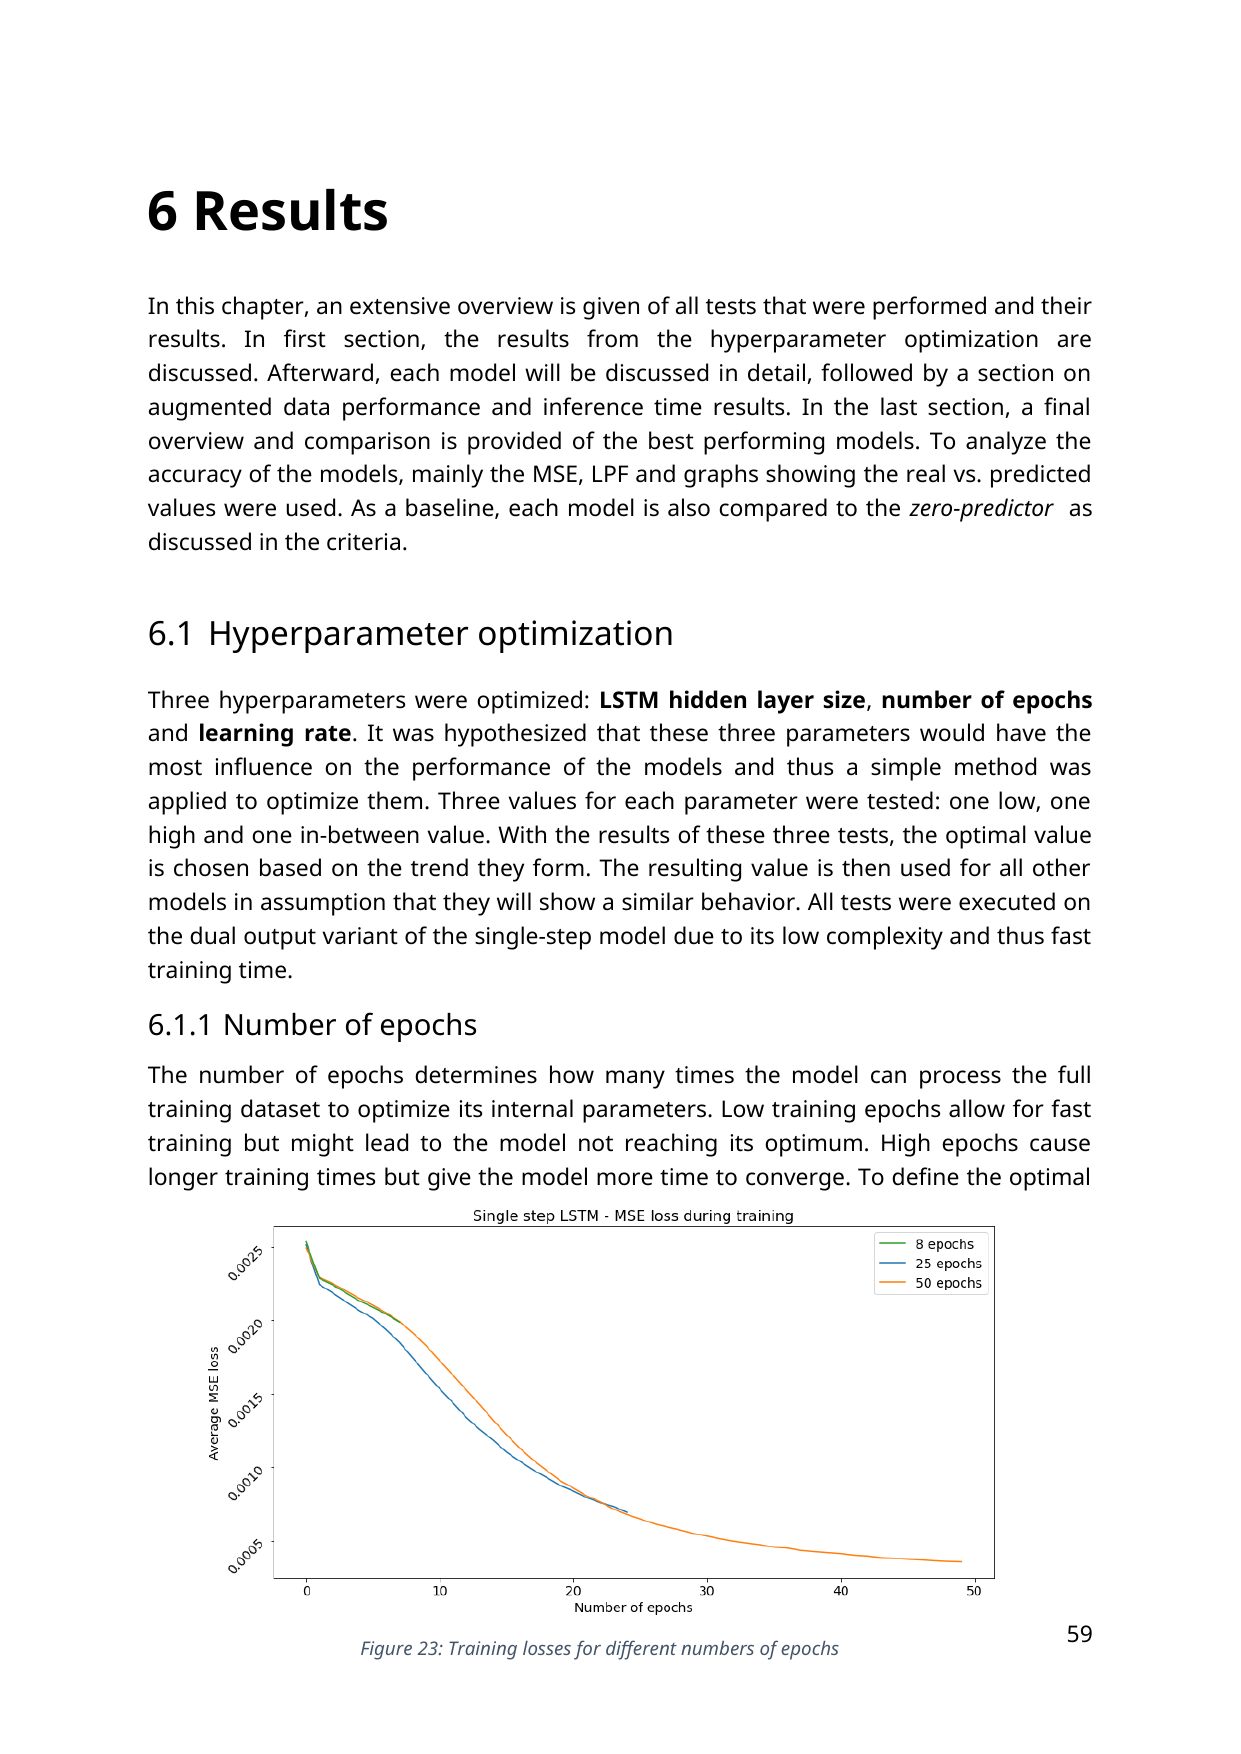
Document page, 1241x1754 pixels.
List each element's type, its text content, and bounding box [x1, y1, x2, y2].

picture [202, 1203, 1000, 1620]
subtitle Number of epochs [148, 1004, 1093, 1044]
subtitle Hyperparameter optimization [148, 610, 1093, 655]
subtitle Results [148, 173, 1093, 246]
text In this chapter, an extensive overview is given of all tests that were performed and their results. In first section, the results from the hyperparameter optimization are discussed. Afterward, each model will be discussed in detail, followed by a section on augmented data performance and inference time results. In the last section, a final overview and comparison is provided of the best performing models. To analyze the accuracy of the models, mainly the MSE, LPF and graphs showing the real vs. predicted values were used. As a baseline, each model is also compared to the zero-predictor as discussed in the criteria. [148, 290, 1093, 557]
text Three hyperparameters were optimized: LSTM hidden layer size, number of epochs and learning rate. It was hypothesized that these three parameters would have the most influence on the performance of the models and thus a simple method was applied to optimize them. Three values for each parameter were tested: one low, one high and one in-between value. With the results of these three tests, the optimal value is chosen based on the trend they form. The resulting value is then used for all other models in assumption that they will show a similar behavior. All tests were executed on the dual output variant of the single-step model due to its low complexity and thus fast training time. [148, 684, 1093, 985]
text The number of epochs determines how many times the model can process the full training dataset to optimize its internal parameters. Low training epochs allow for fast training but might lead to the model not reaching its optimum. High epochs cause longer training times but give the model more time to converge. To define the optimal value, the test model was trained for 8, 25 and 50 epochs and the training loss graphs were compared (Figure 23). [148, 1059, 1093, 1192]
